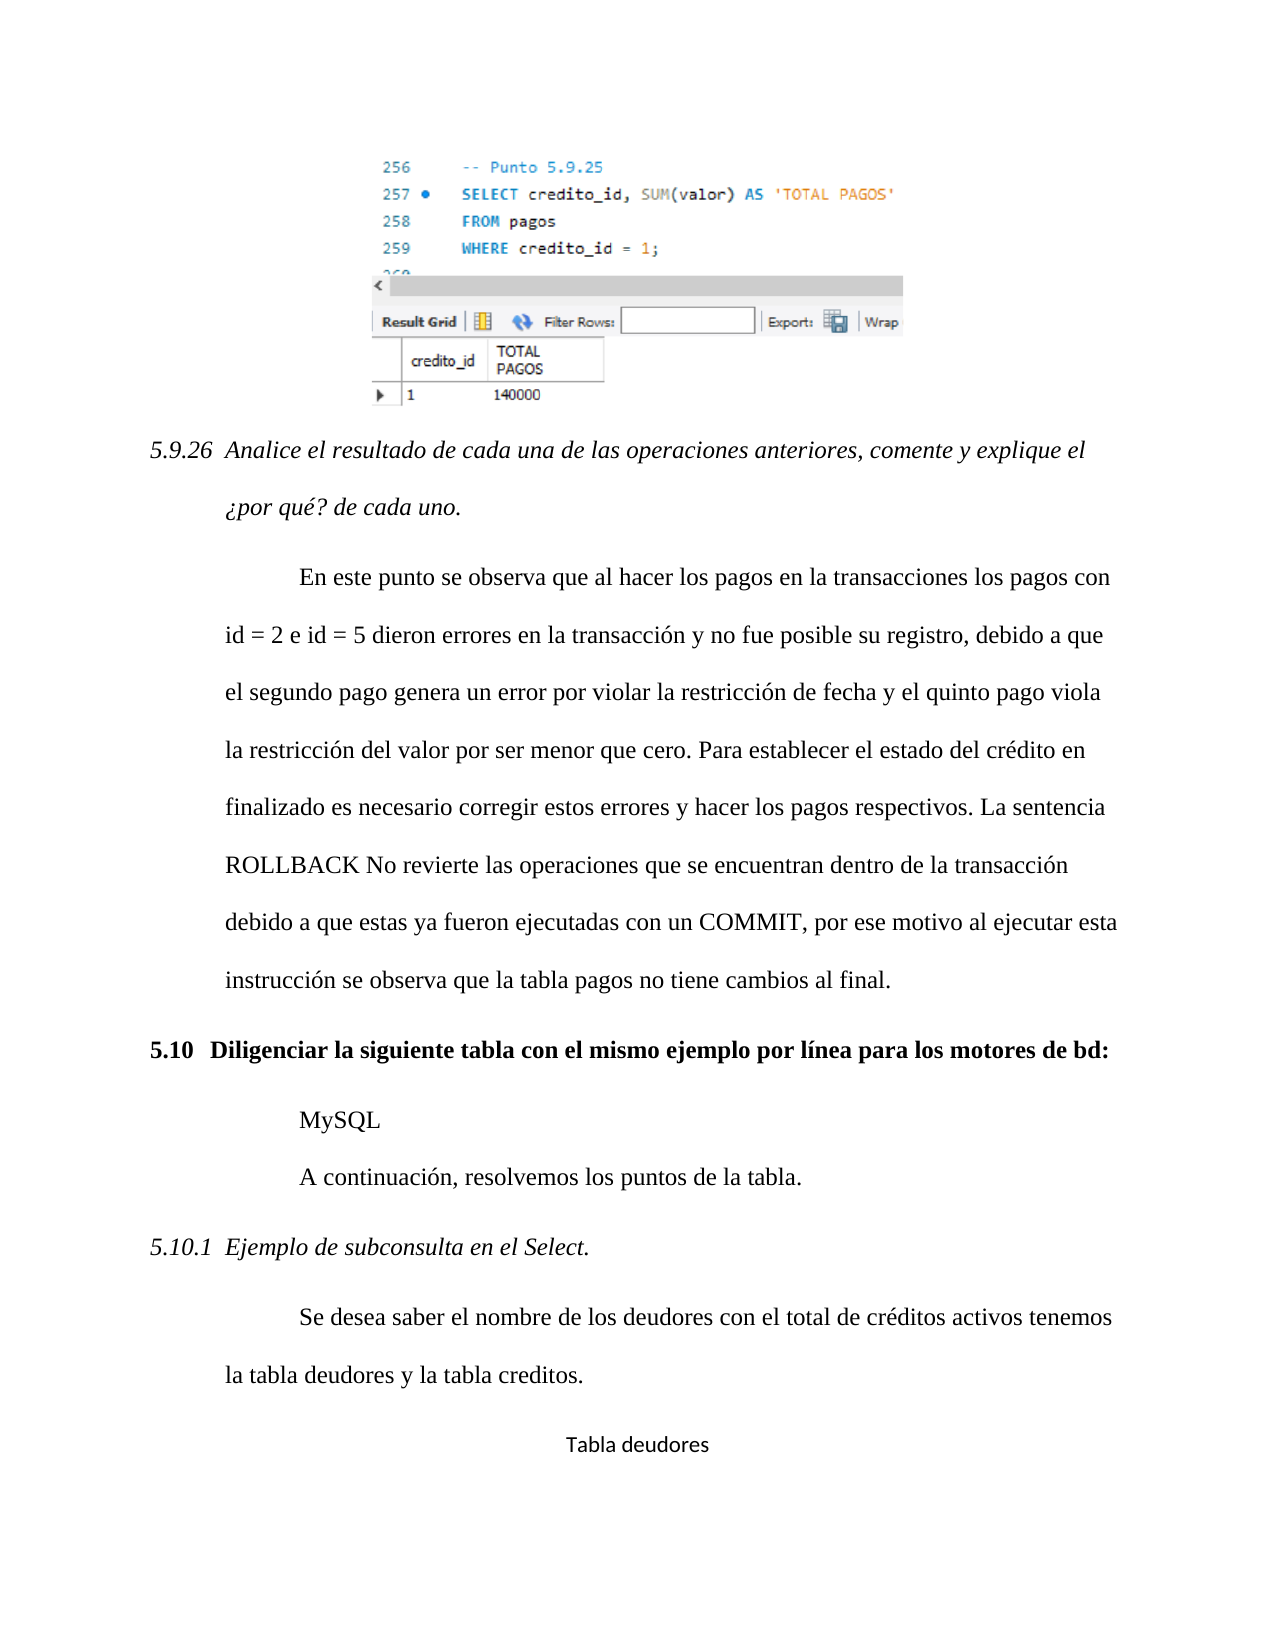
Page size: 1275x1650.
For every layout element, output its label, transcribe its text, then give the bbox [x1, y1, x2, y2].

text MySQL [225, 1105, 1125, 1134]
text En este punto se observa que al hacer los pagos en la transacciones los pagos con id = 2 e id = 5 dieron errores en la transacción y no fue posible su registro, debido a que el segundo pago genera un error por violar la restricción de fecha y el quinto pago viola la restricción del valor por ser menor que cero. Para establecer el estado del crédito en finalizado es necesario corregir estos errores y hacer los pagos respectivos. La sentencia ROLLBACK No revierte las operaciones que se encuentran dentro de la transacción debido a que estas ya fueron ejecutadas con un COMMIT, por ese motivo al ejecutar esta instrucción se observa que la tabla pagos no tiene cambios al final. [225, 562, 1125, 994]
text A continuación, resolvemos los puntos de la tabla. [225, 1162, 1125, 1191]
subtitle Analice el resultado de cada una de las operaciones anteriores, comente y explique el ¿por qué? de cada uno. [150, 435, 1125, 521]
text Se desea saber el nombre de los deudores con el total de créditos activos tenemos la tabla deudores y la tabla creditos. [225, 1302, 1125, 1389]
picture [371, 150, 904, 417]
text Tabla deudores [150, 1430, 1125, 1458]
subtitle Diligenciar la siguiente tabla con el mismo ejemplo por línea para los motores de bd: [150, 1035, 1125, 1064]
subtitle Ejemplo de subconsulta en el Select. [150, 1232, 1125, 1261]
